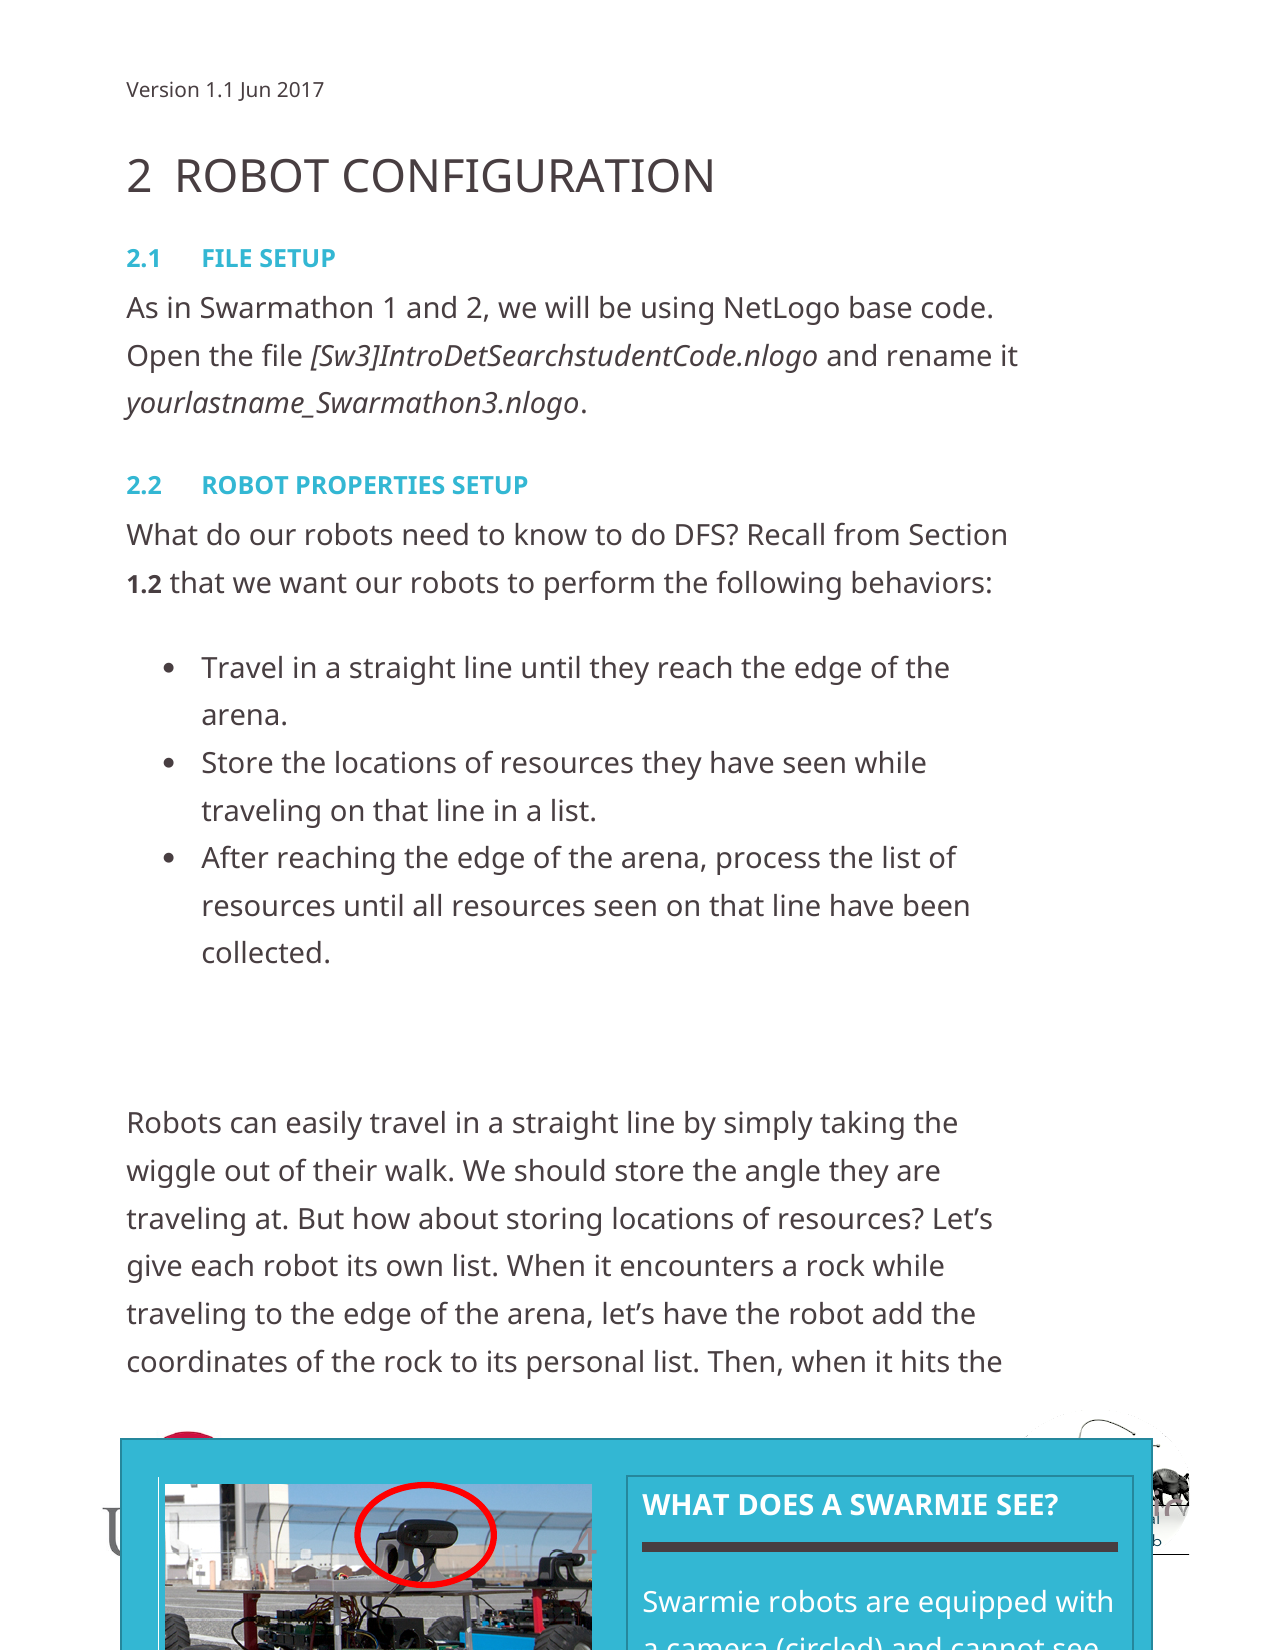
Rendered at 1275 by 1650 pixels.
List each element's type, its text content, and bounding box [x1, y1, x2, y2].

picture [1001, 1410, 1190, 1570]
list Travel in a straight line until they reach the edge of the arena. [163, 647, 1020, 734]
list Store the locations of resources they have seen while traveling on that line in a list. [163, 742, 1020, 829]
picture [576, 1533, 588, 1550]
list After reaching the edge of the arena, process the list of resources until all resources seen on that line have been collected. [163, 837, 1020, 972]
text As in Swarmathon 1 and 2, we will be using NetLogo base code. Open the file [Sw3]IntroDetSearchstudentCode.nlogo and rename it yourlastname_Swarmathon3.nlogo. [126, 287, 1020, 422]
picture [165, 1484, 592, 1650]
subtitle robot configuration [126, 143, 1020, 206]
picture [361, 1489, 490, 1581]
subtitle file setup [126, 241, 1020, 275]
text What do our robots need to know to do DFS? Recall from Section 1.2 that we want our robots to perform the following behaviors: [126, 514, 1020, 602]
subtitle robot properties setup [126, 468, 1020, 502]
picture [101, 1430, 267, 1558]
